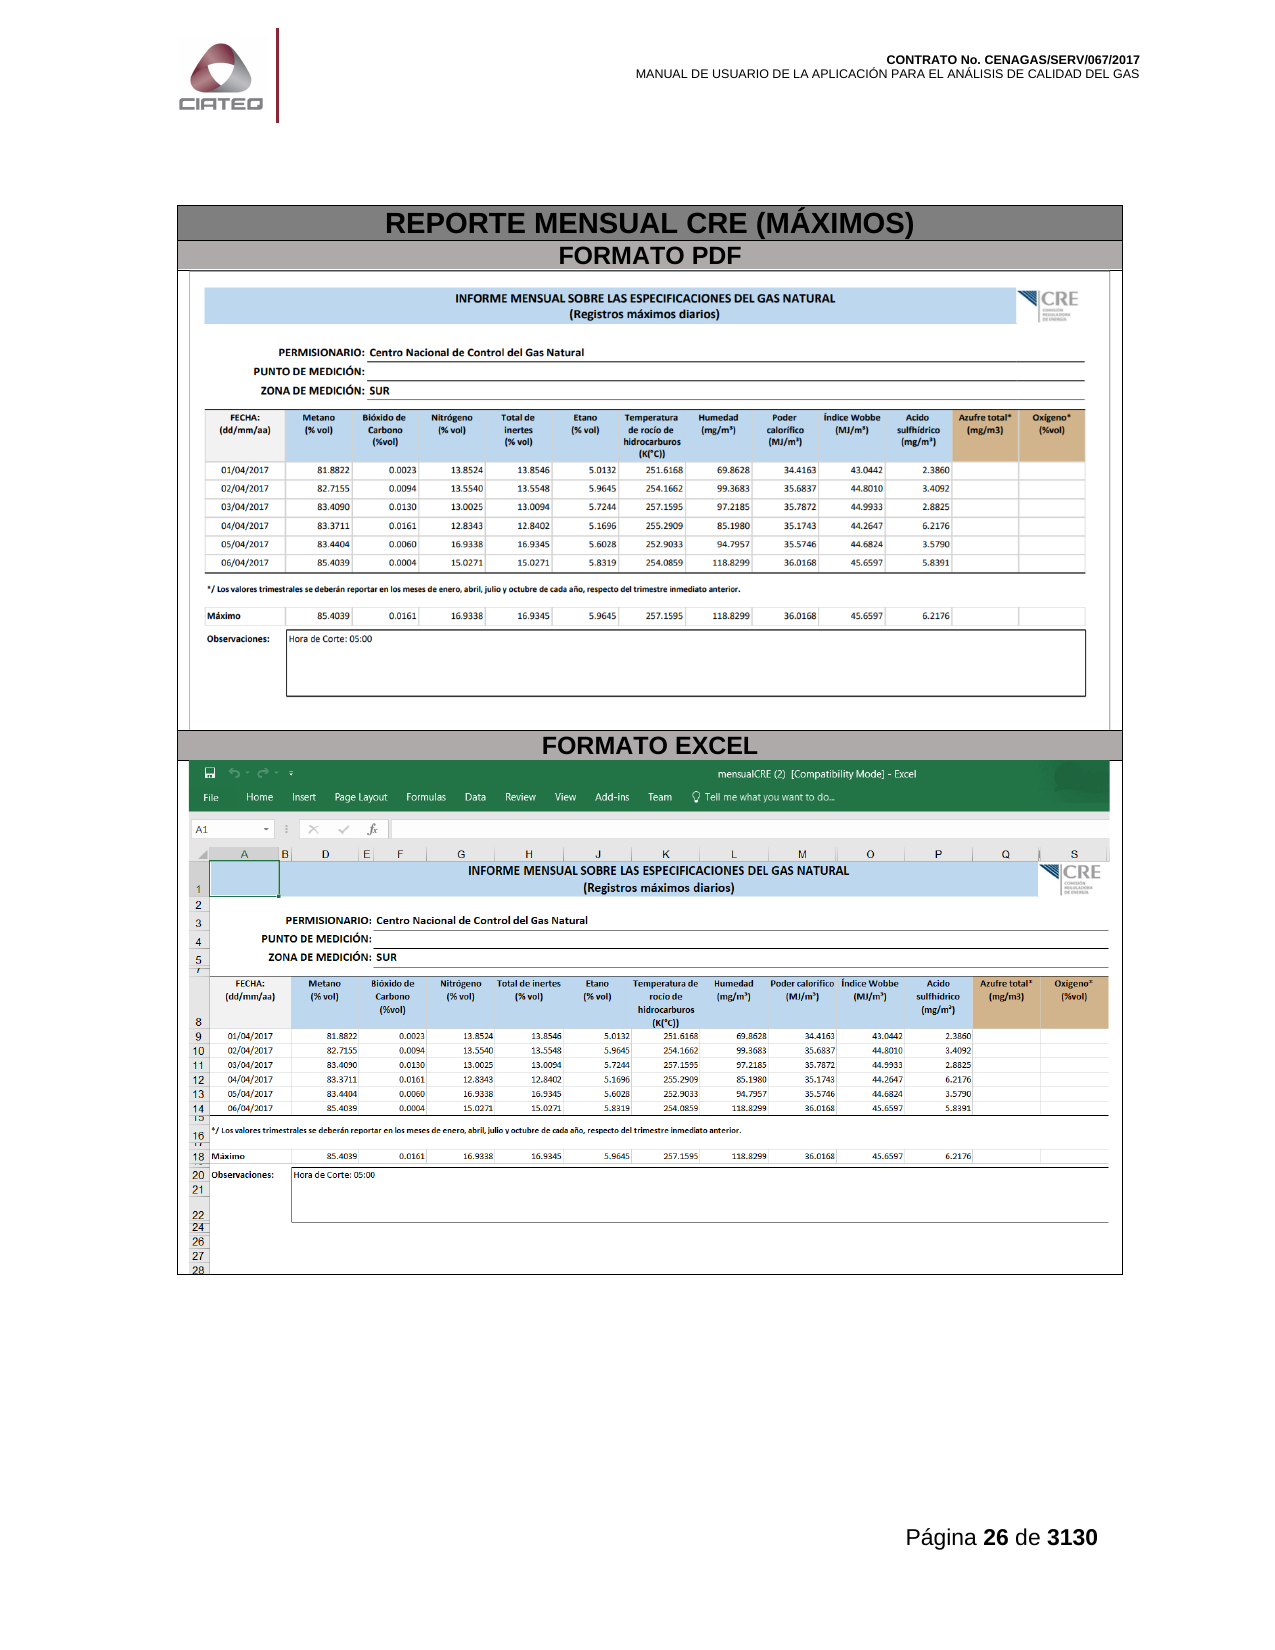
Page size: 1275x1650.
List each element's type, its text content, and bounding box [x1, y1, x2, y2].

table_cell [1111, 271, 1122, 730]
picture [177, 35, 268, 113]
table_cell FORMATO PDF [178, 241, 1122, 269]
picture [189, 270, 1111, 730]
table_cell [1110, 761, 1122, 1274]
table_cell [178, 761, 188, 1274]
table_cell FORMATO EXCEL [178, 731, 1122, 760]
table_header REPORTE MENSUAL CRE (MÁXIMOS) [178, 206, 1122, 240]
table_cell [178, 271, 189, 730]
picture [188, 760, 1110, 1274]
